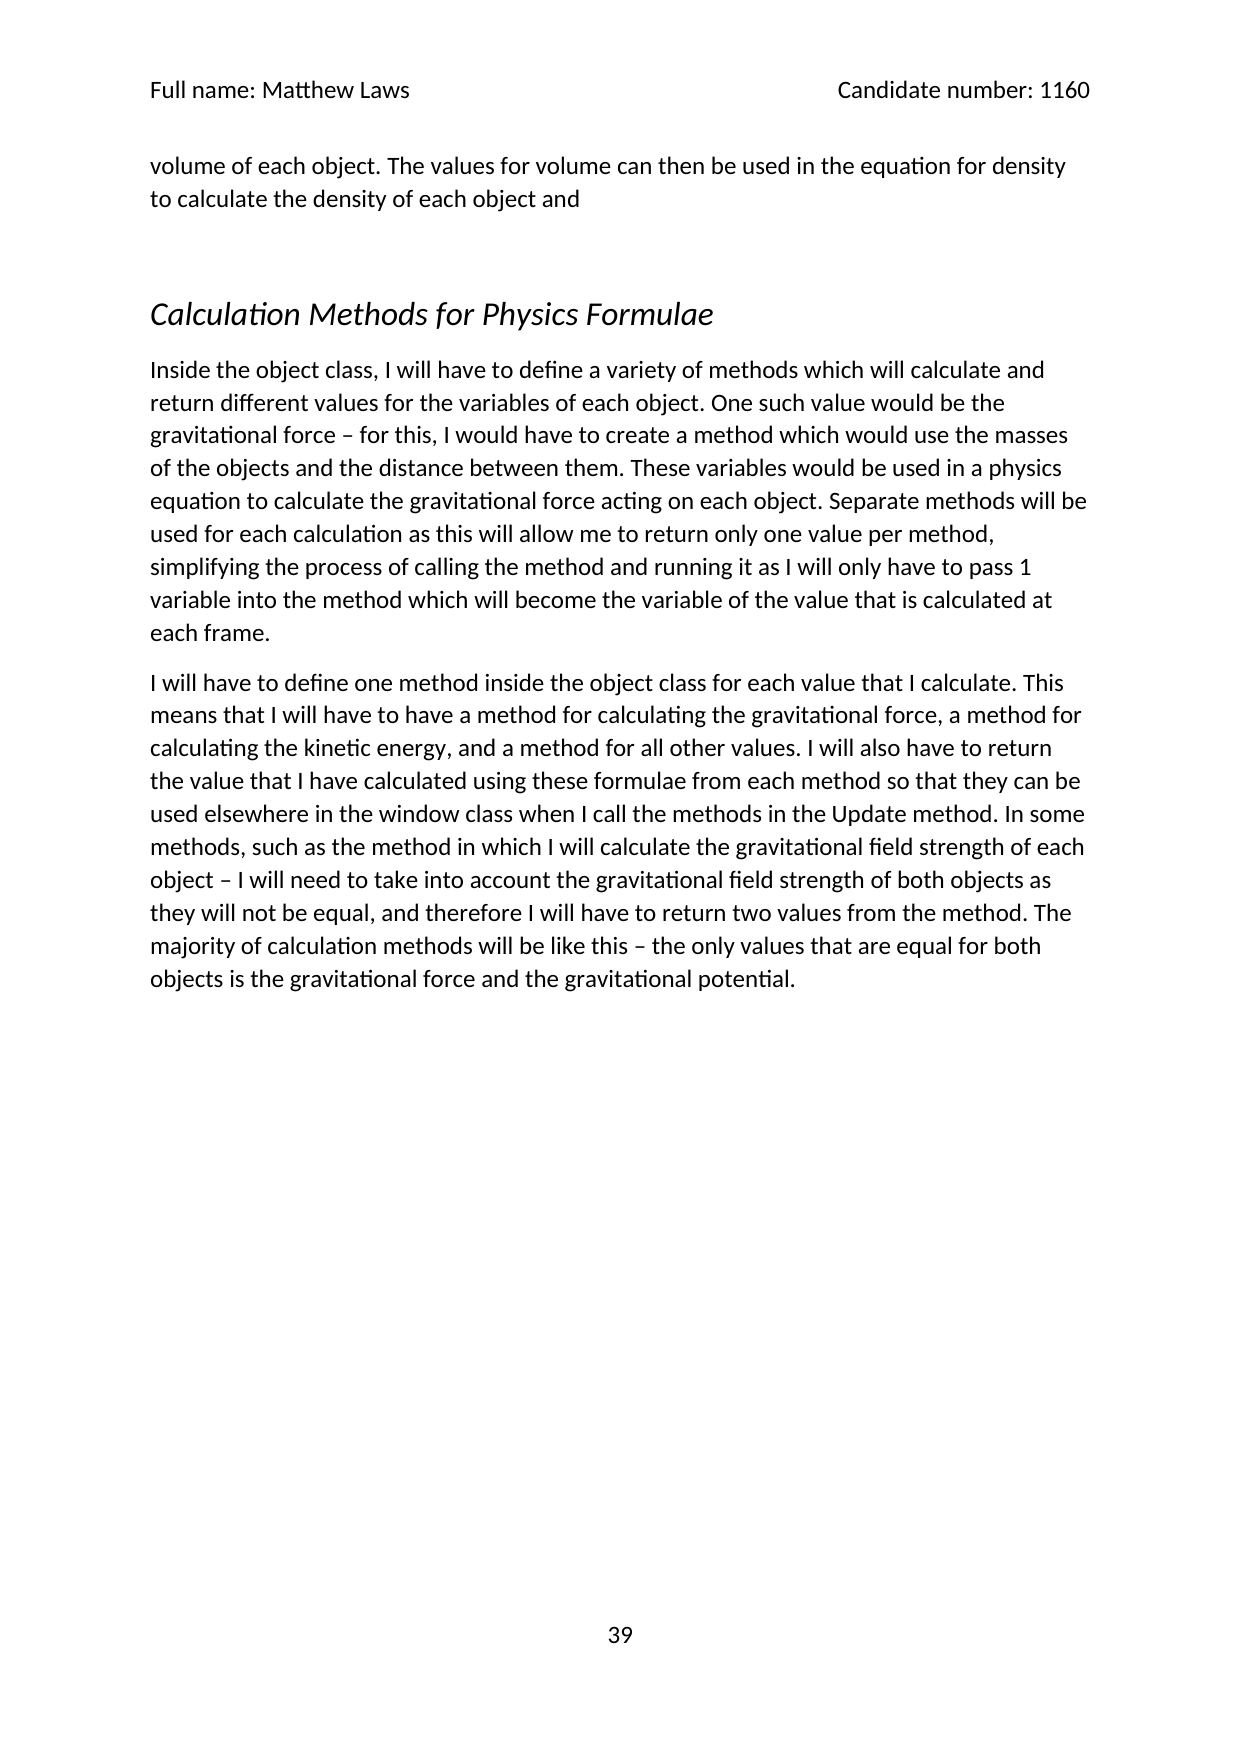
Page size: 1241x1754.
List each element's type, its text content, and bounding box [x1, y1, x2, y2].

text I will have to define one method inside the object class for each value that I calculate. This means that I will have to have a method for calculating the gravitational force, a method for calculating the kinetic energy, and a method for all other values. I will also have to return the value that I have calculated using these formulae from each method so that they can be used elsewhere in the window class when I call the methods in the Update method. In some methods, such as the method in which I will calculate the gravitational field strength of each object – I will need to take into account the gravitational field strength of both objects as they will not be equal, and therefore I will have to return two values from the method. The majority of calculation methods will be like this – the only values that are equal for both objects is the gravitational force and the gravitational potential. [150, 667, 1090, 993]
text Calculation Methods for Physics Formulae [150, 293, 1090, 334]
text Inside the object class, I will have to define a variety of methods which will calculate and return different values for the variables of each object. One such value would be the gravitational force – for this, I would have to create a method which would use the masses of the objects and the distance between them. These variables would be used in a physics equation to calculate the gravitational force acting on each object. Separate methods will be used for each calculation as this will allow me to return only one value per method, simplifying the process of calling the method and running it as I will only have to pass 1 variable into the method which will become the variable of the value that is calculated at each frame. [150, 354, 1090, 648]
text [150, 150, 1090, 213]
